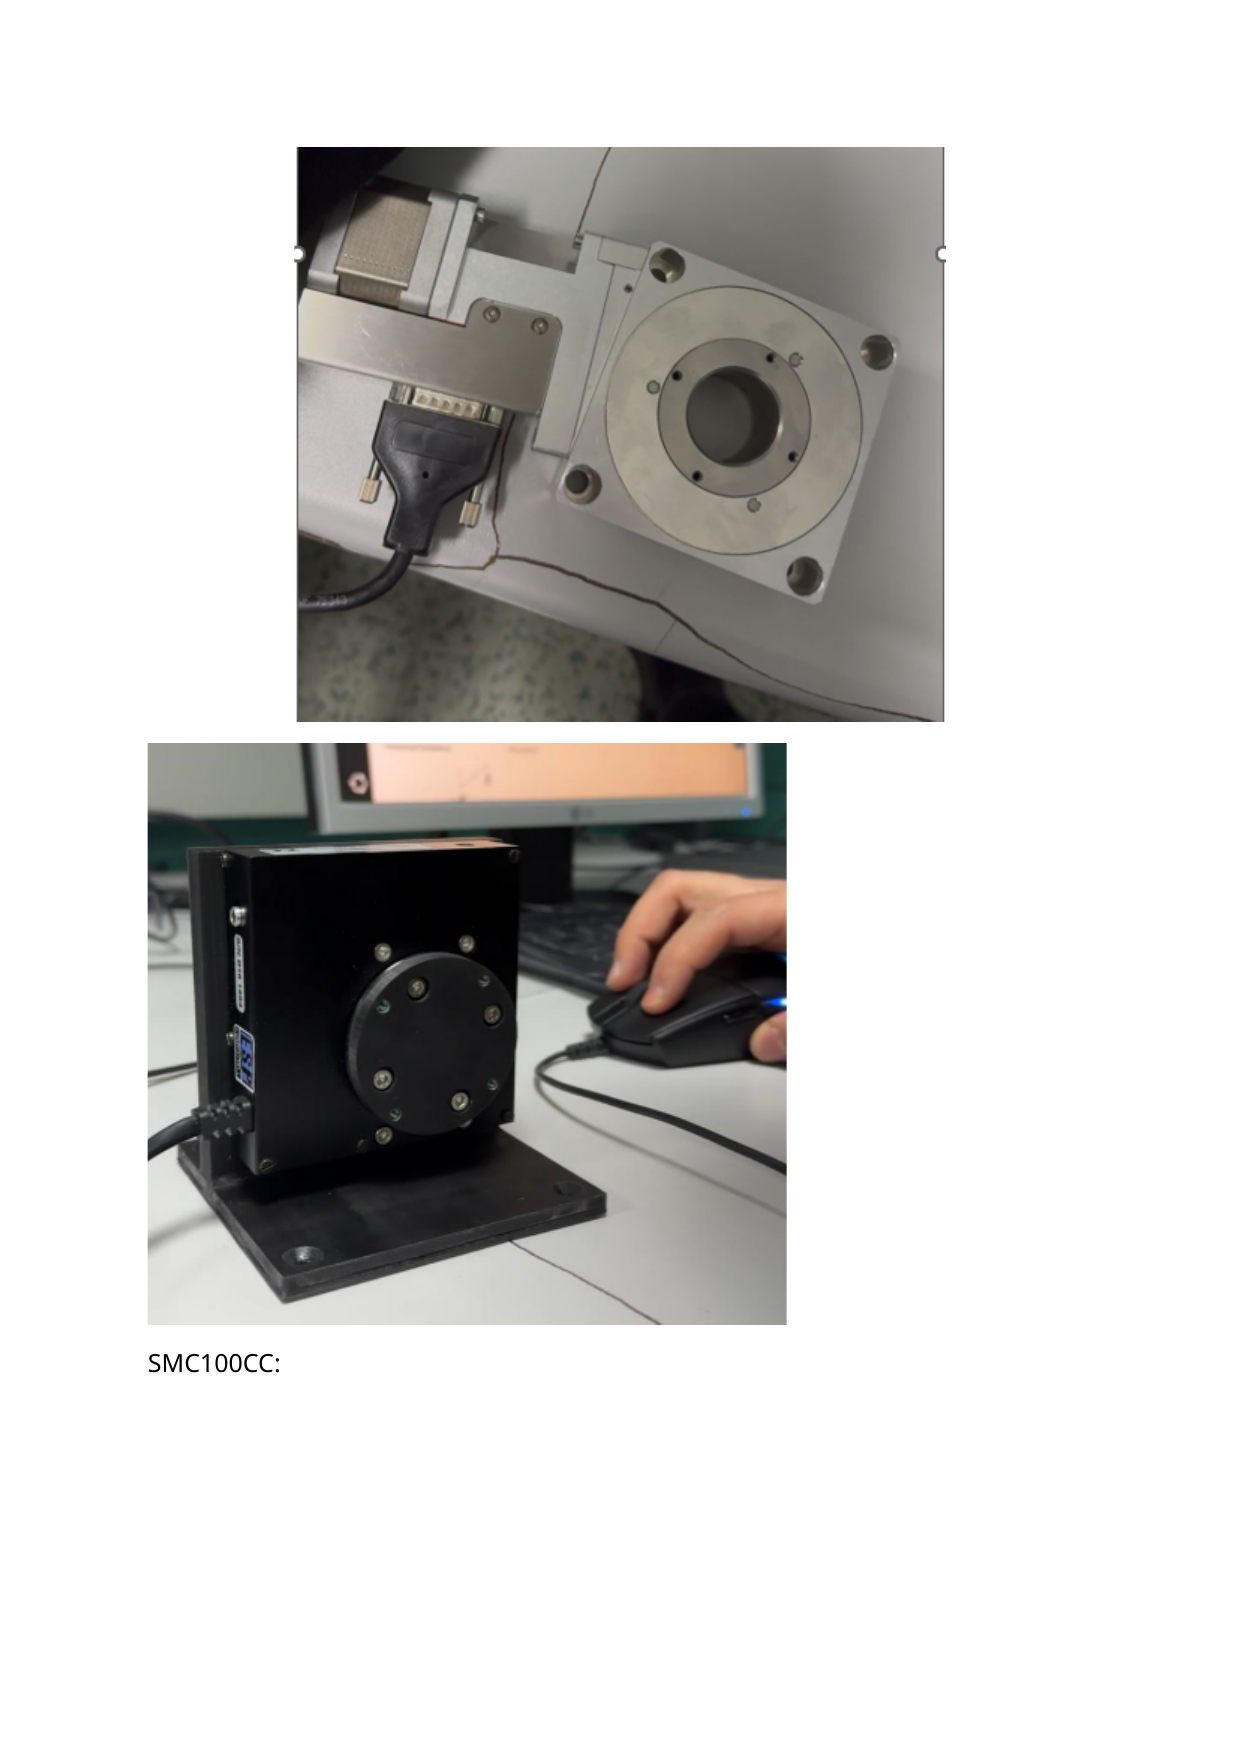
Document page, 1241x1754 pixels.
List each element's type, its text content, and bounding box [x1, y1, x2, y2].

picture [294, 147, 946, 722]
text SMC100CC: [148, 1346, 1093, 1380]
picture [147, 743, 787, 1325]
